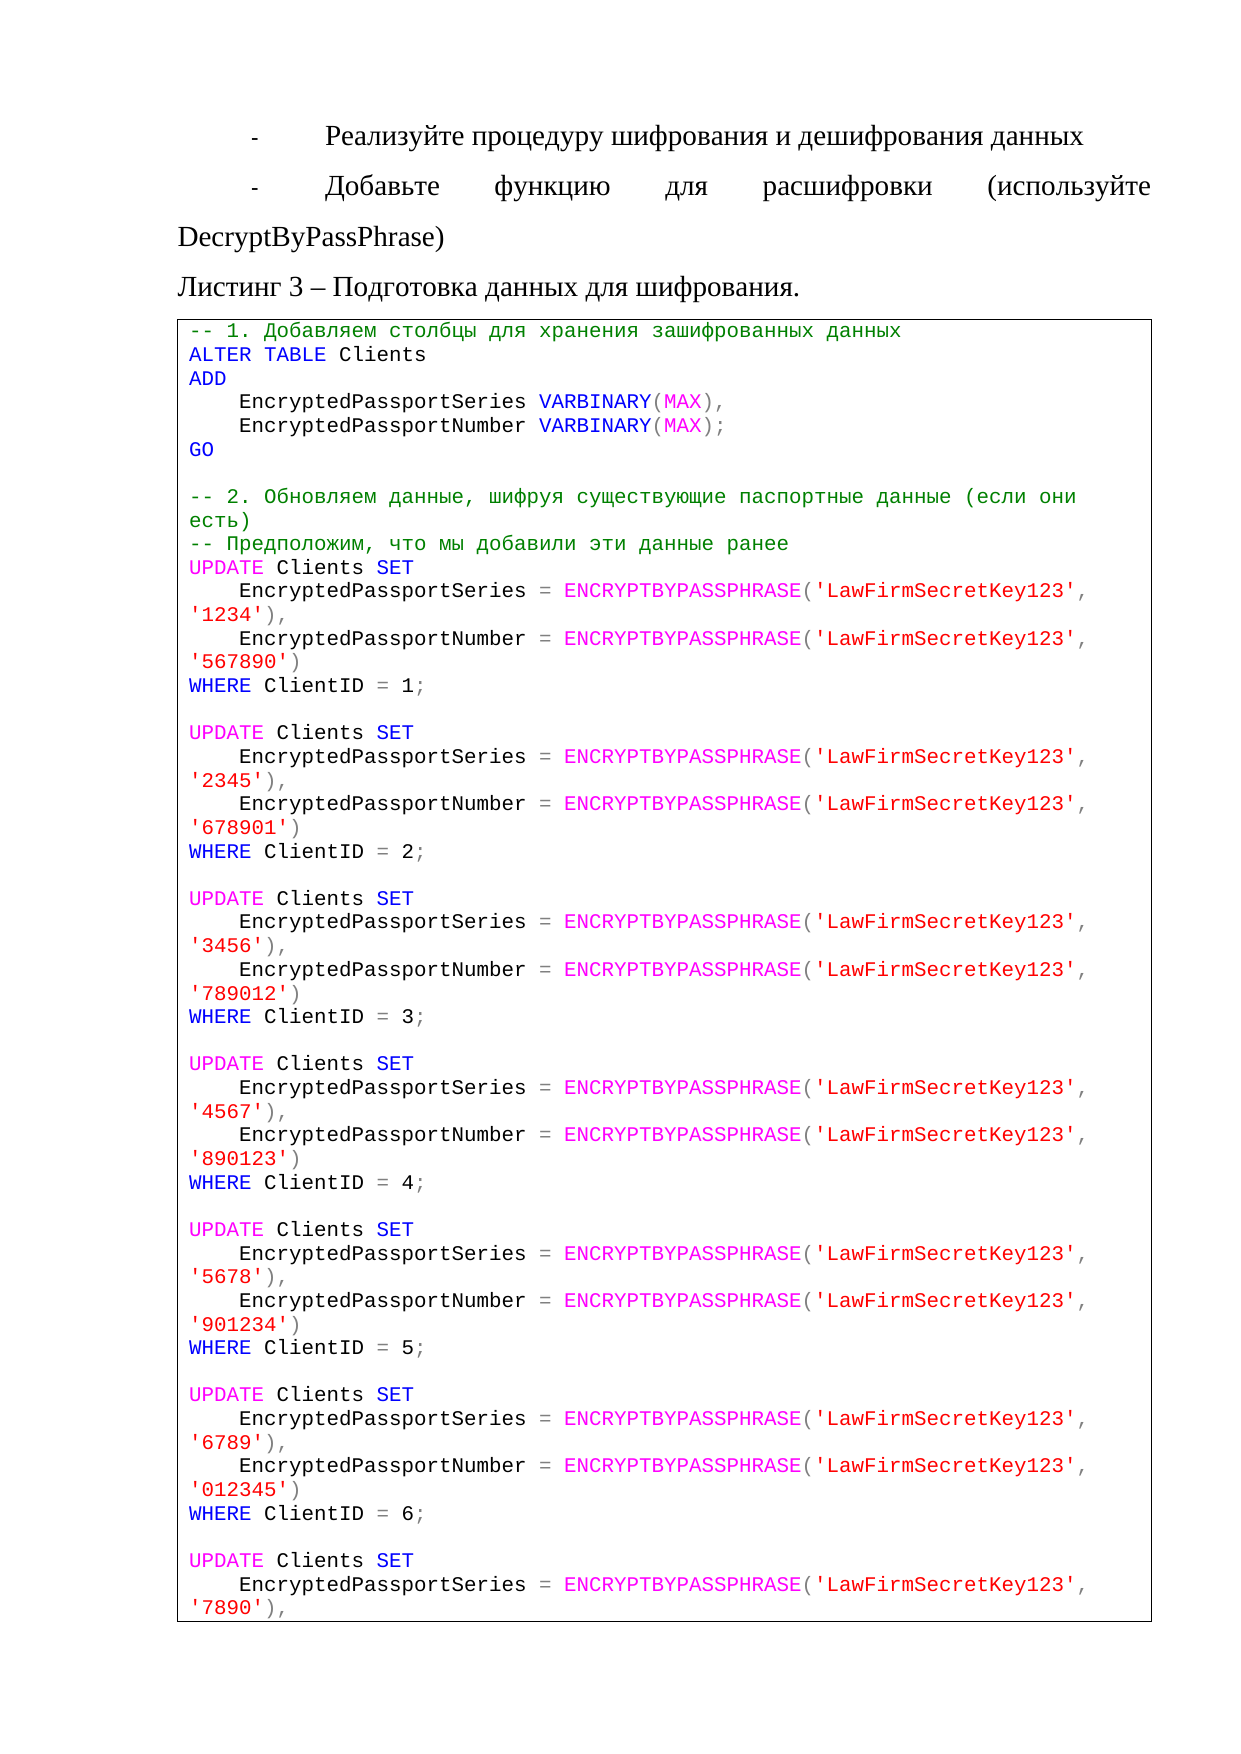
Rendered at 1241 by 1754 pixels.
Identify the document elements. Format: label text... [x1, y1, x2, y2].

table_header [178, 320, 1151, 1621]
list Реализуйте процедуру шифрования и дешифрования данных [177, 118, 1152, 152]
list Добавьте функцию для расшифровки (используйте DecryptByPassPhrase) [177, 168, 1152, 252]
text Листинг 3 – Подготовка данных для шифрования. [177, 269, 1152, 303]
